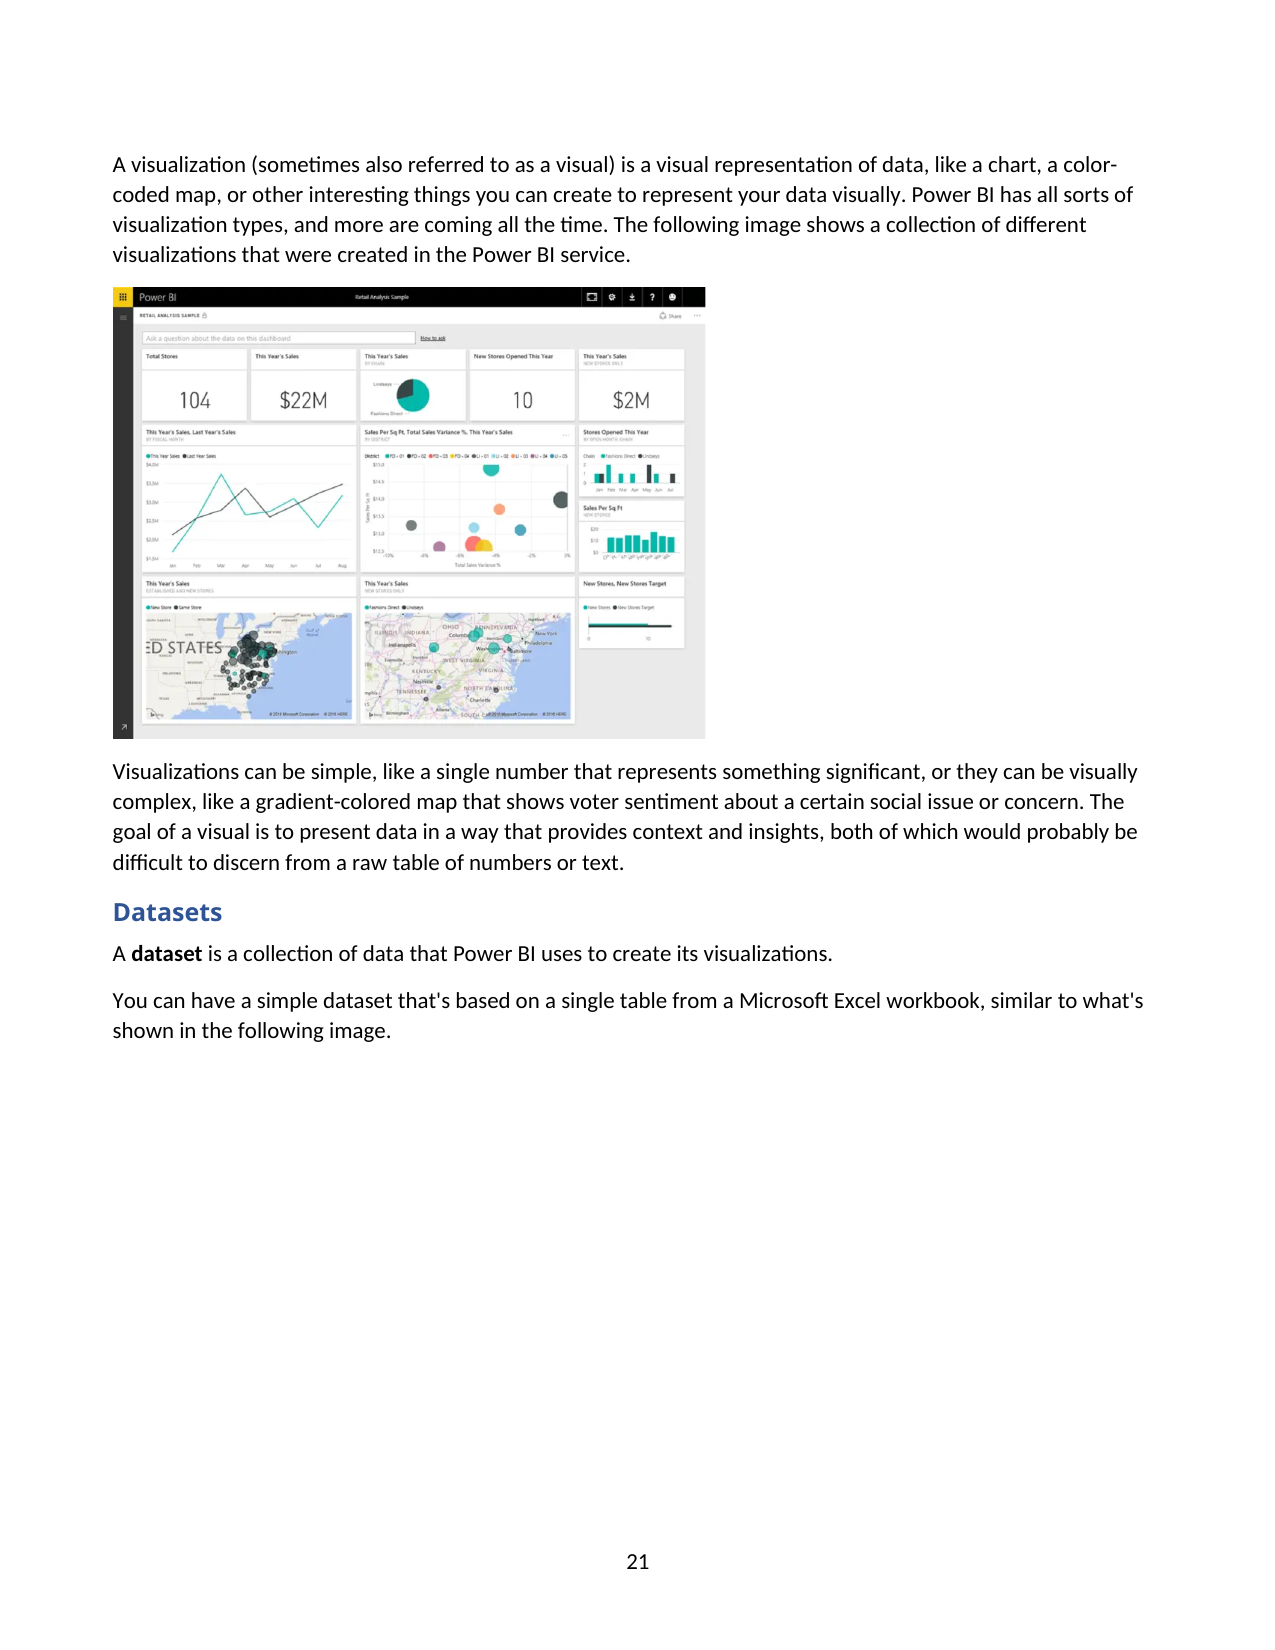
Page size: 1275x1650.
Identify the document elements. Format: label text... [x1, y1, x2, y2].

subtitle Datasets [112, 894, 1162, 928]
text A dataset is a collection of data that Power BI uses to create its visualizations. [112, 939, 1162, 968]
text Visualizations can be simple, like a single number that represents something significant, or they can be visually complex, like a gradient-colored map that shows voter sentiment about a certain social issue or concern. The goal of a visual is to present data in a way that provides context and insights, both of which would probably be difficult to discern from a raw table of numbers or text. [112, 757, 1162, 876]
picture [112, 287, 706, 739]
text You can have a simple dataset that's based on a single table from a Microsoft Excel workbook, similar to what's shown in the following image. [112, 986, 1162, 1045]
text A visualization (sometimes also referred to as a visual) is a visual representation of data, like a chart, a color-coded map, or other interesting things you can create to represent your data visually. Power BI has all sorts of visualization types, and more are coming all the time. The following image shows a collection of different visualizations that were created in the Power BI service. [112, 150, 1162, 269]
